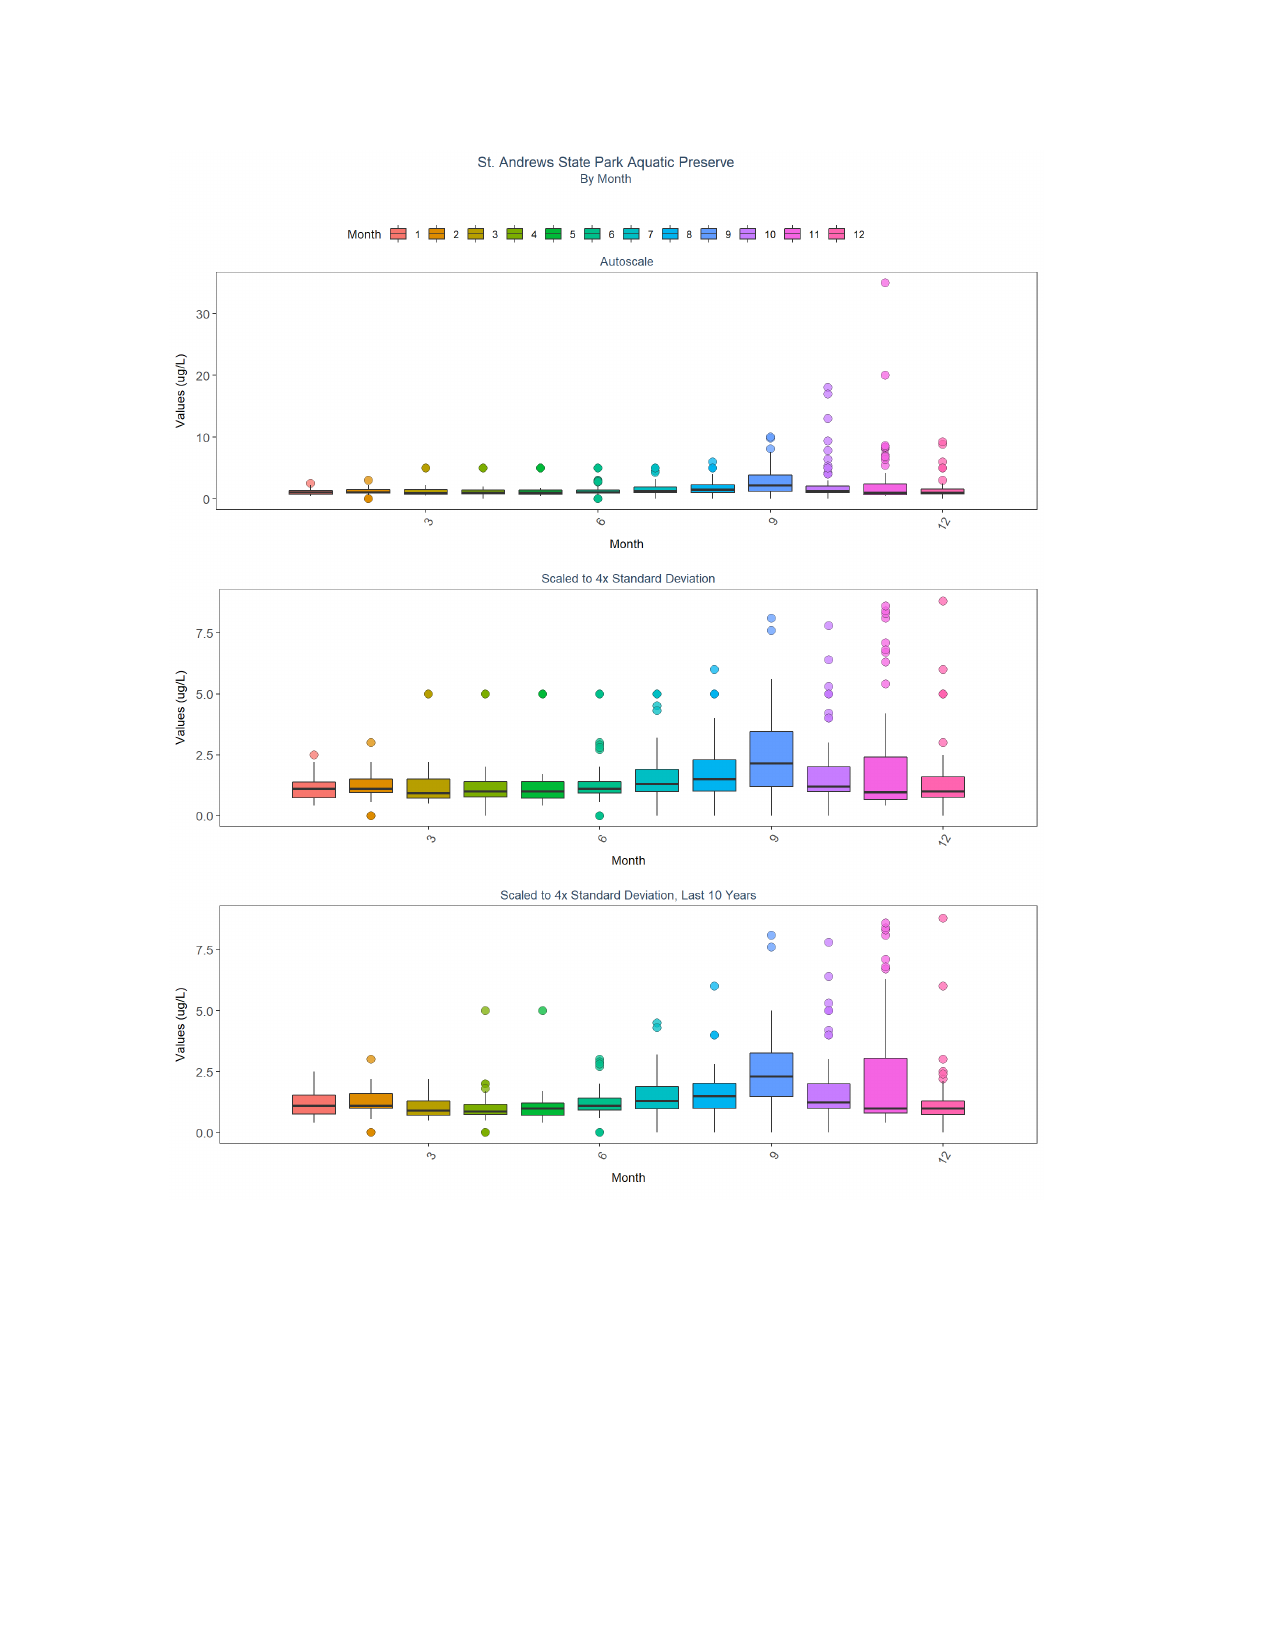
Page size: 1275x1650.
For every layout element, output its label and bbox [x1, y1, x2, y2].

picture [168, 150, 1044, 1200]
